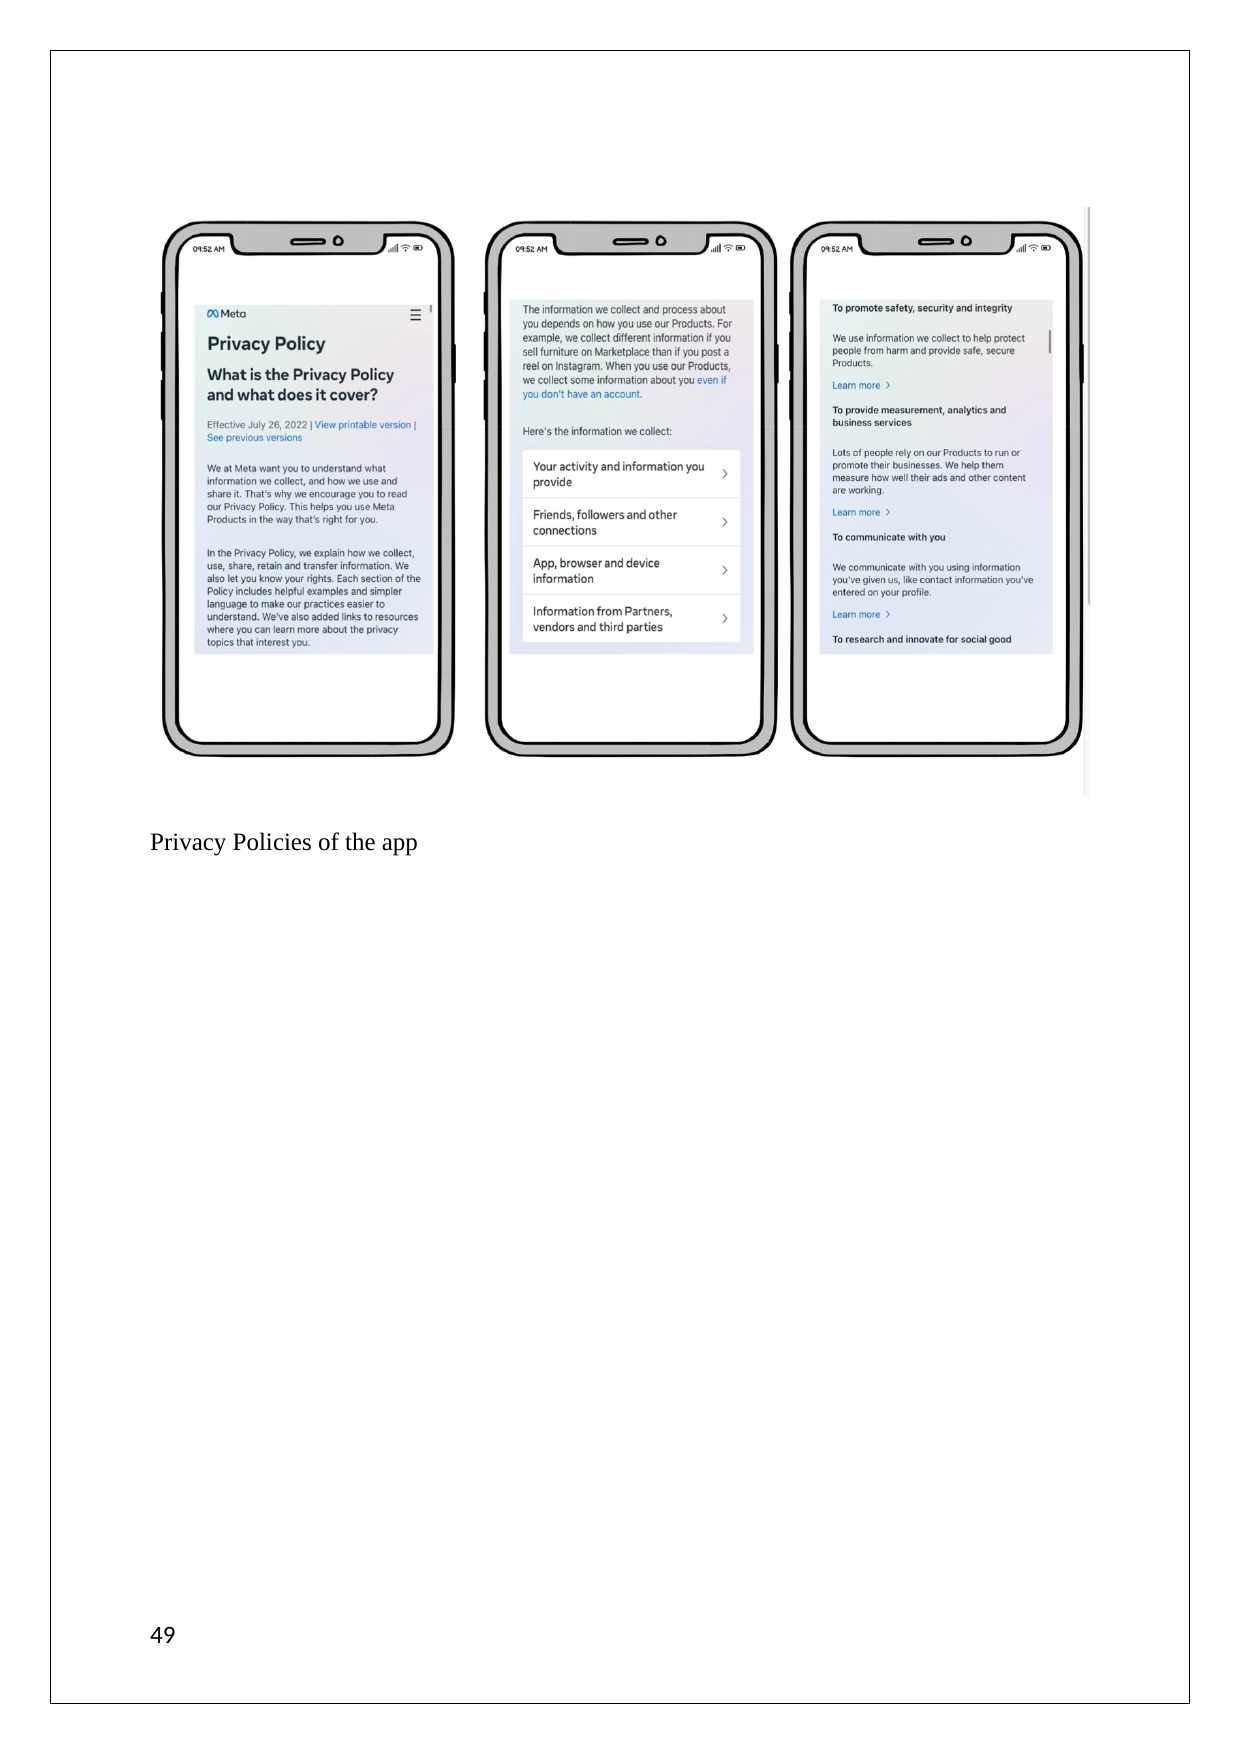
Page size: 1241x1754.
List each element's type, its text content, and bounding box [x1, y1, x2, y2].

picture [150, 207, 1091, 797]
text Privacy Policies of the app [150, 827, 1090, 856]
